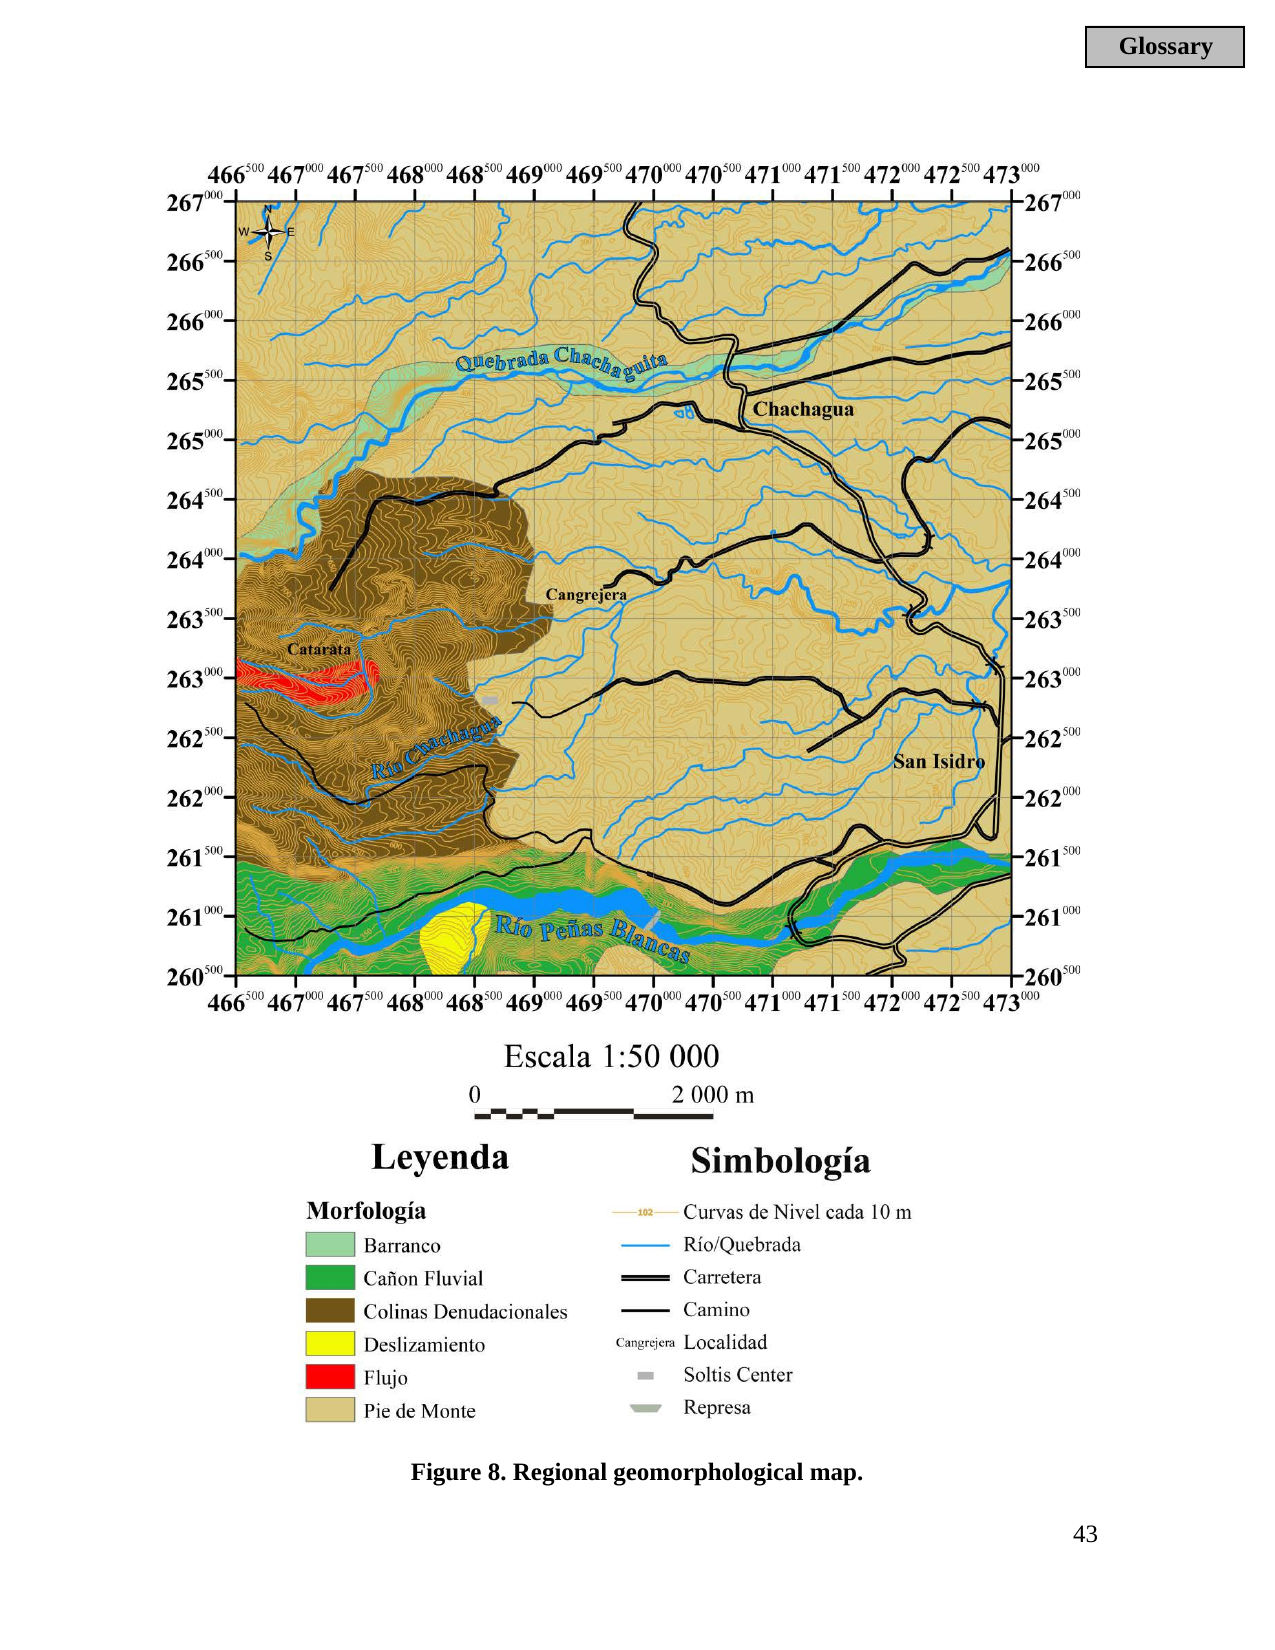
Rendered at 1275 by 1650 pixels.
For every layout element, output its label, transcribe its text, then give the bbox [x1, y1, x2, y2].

picture [166, 161, 1081, 1424]
subtitle Figure 8. Regional geomorphological map. [408, 1457, 866, 1485]
